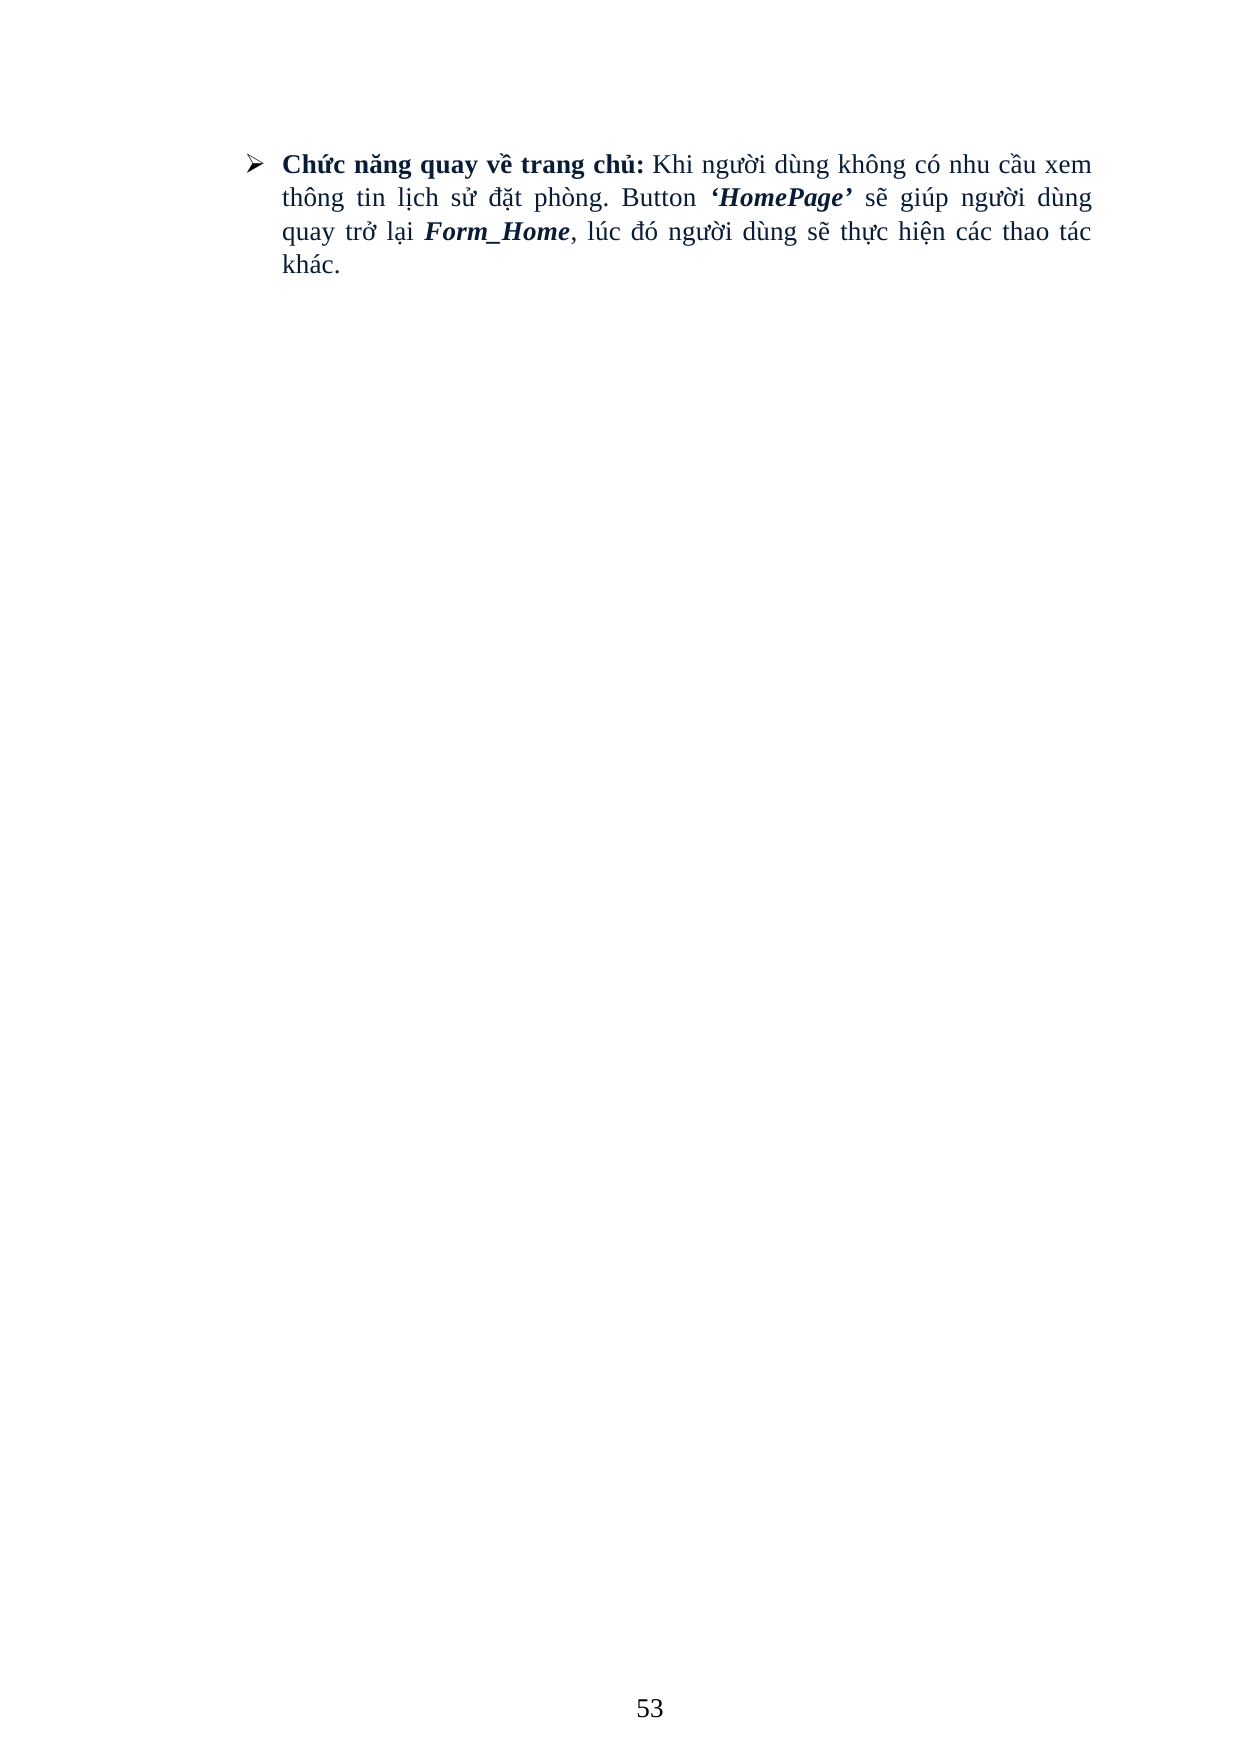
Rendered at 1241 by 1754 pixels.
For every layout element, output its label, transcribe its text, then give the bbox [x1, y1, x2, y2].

list Chức năng quay về trang chủ: Khi người dùng không có nhu cầu xem thông tin lịch sử đặt phòng. Button ‘HomePage’ sẽ giúp người dùng quay trở lại Form_Home, lúc đó người dùng sẽ thực hiện các thao tác khác. [244, 148, 1092, 279]
